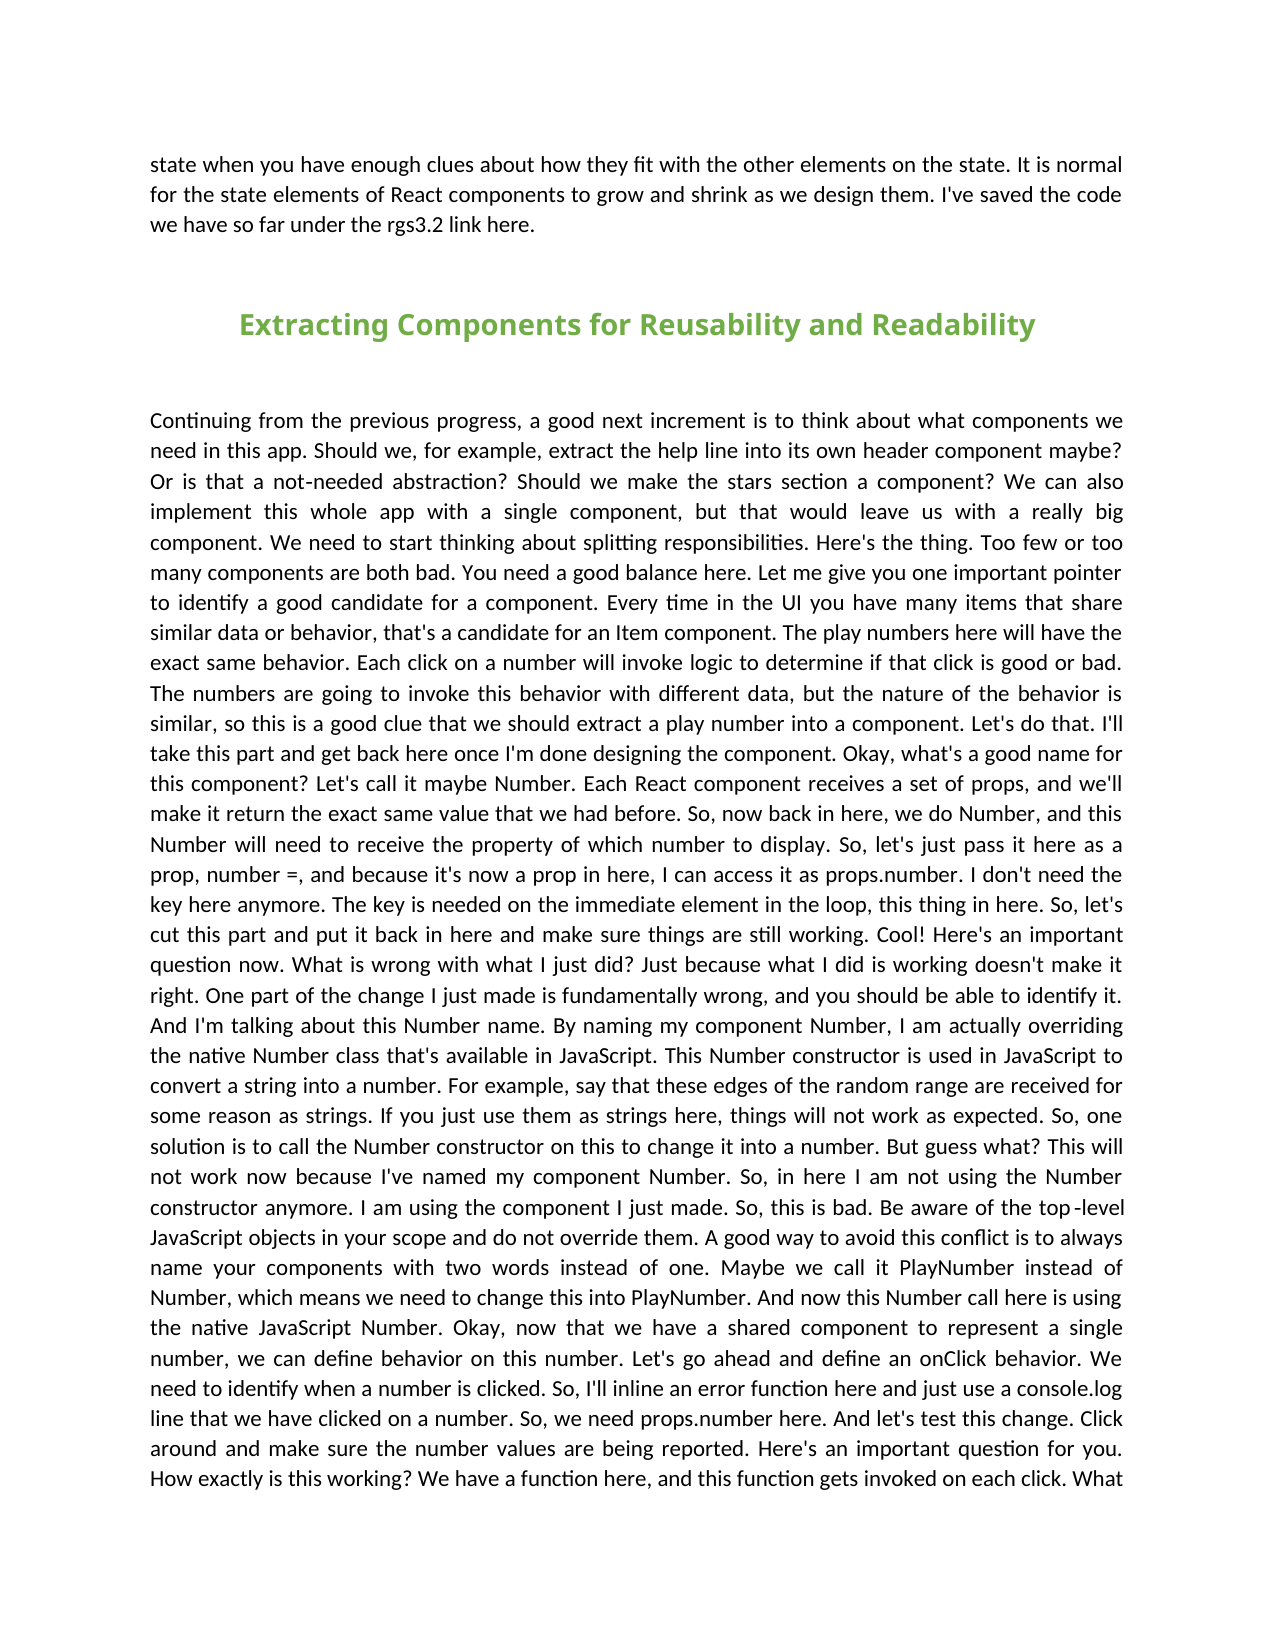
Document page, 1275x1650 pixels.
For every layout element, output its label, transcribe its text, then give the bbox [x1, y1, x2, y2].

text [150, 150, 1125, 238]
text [150, 406, 1125, 1492]
subtitle Extracting Components for Reusability and Readability [150, 304, 1125, 344]
